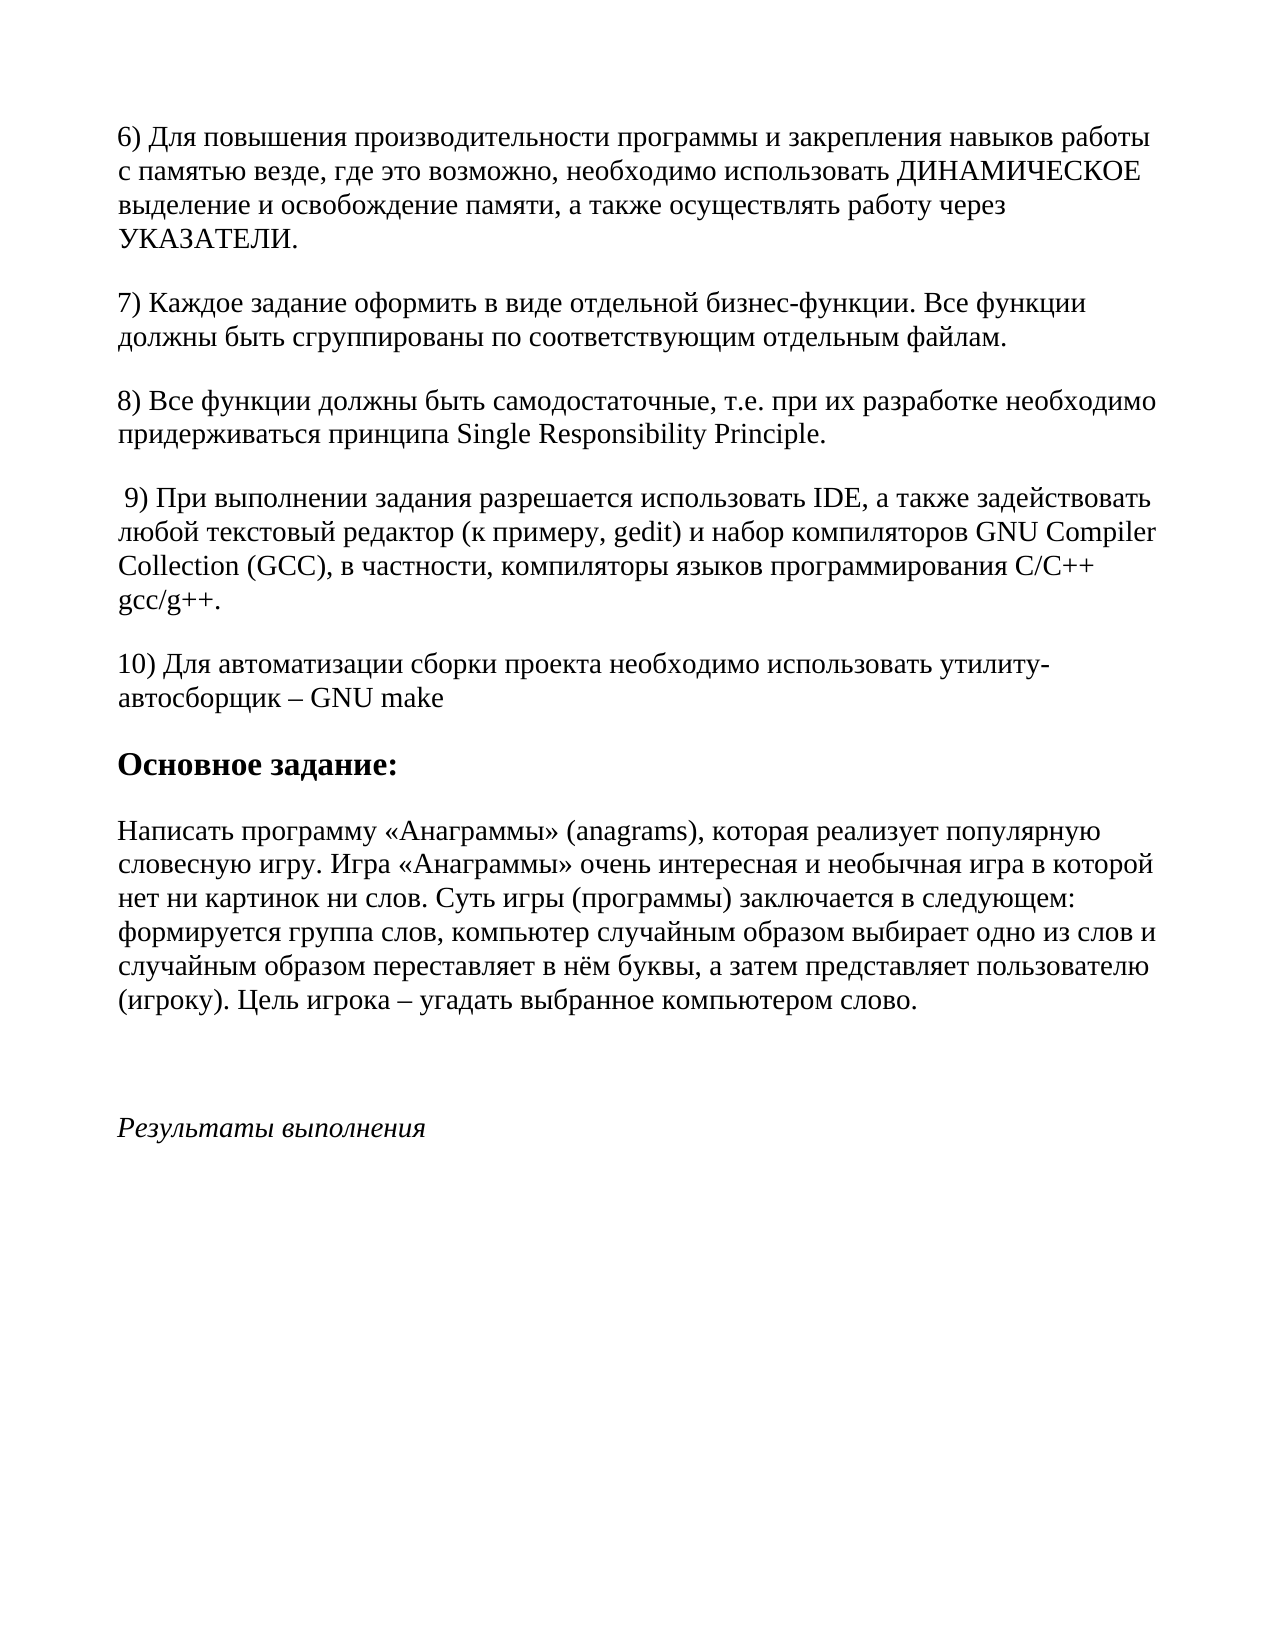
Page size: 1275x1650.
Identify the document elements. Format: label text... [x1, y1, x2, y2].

text 10) Для автоматизации сборки проекта необходимо использовать утилиту-автосборщик – GNU make [117, 646, 1158, 713]
text 7) Каждое задание оформить в виде отдельной бизнес-функции. Все функции должны быть сгруппированы по соответствующим отдельным файлам. [117, 285, 1158, 352]
text Написать программу «Анаграммы» (anagrams), которая реализует популярную словесную игру. Игра «Анаграммы» очень интересная и необычная игра в которой нет ни картинок ни слов. Суть игры (программы) заключается в следующем: формируется группа слов, компьютер случайным образом выбирает одно из слов и случайным образом переставляет в нём буквы, а затем представляет пользователю (игроку). Цель игрока – угадать выбранное компьютером слово. [117, 813, 1158, 1015]
text 8) Все функции должны быть самодостаточные, т.е. при их разработке необходимо придерживаться принципа Single Responsibility Principle. [117, 383, 1158, 450]
text 9) При выполнении задания разрешается использовать IDE, а также задействовать любой текстовый редактор (к примеру, gedit) и набор компиляторов GNU Compiler Collection (GCC), в частности, компиляторы языков программирования С/C++ gcc/g++. [117, 481, 1158, 616]
text Основное задание: [117, 744, 1158, 782]
text Результаты выполнения [117, 1110, 1158, 1143]
text 6) Для повышения производительности программы и закрепления навыков работы с памятью везде, где это возможно, необходимо использовать ДИНАМИЧЕСКОЕ выделение и освобождение памяти, а также осуществлять работу через УКАЗАТЕЛИ. [117, 119, 1158, 254]
